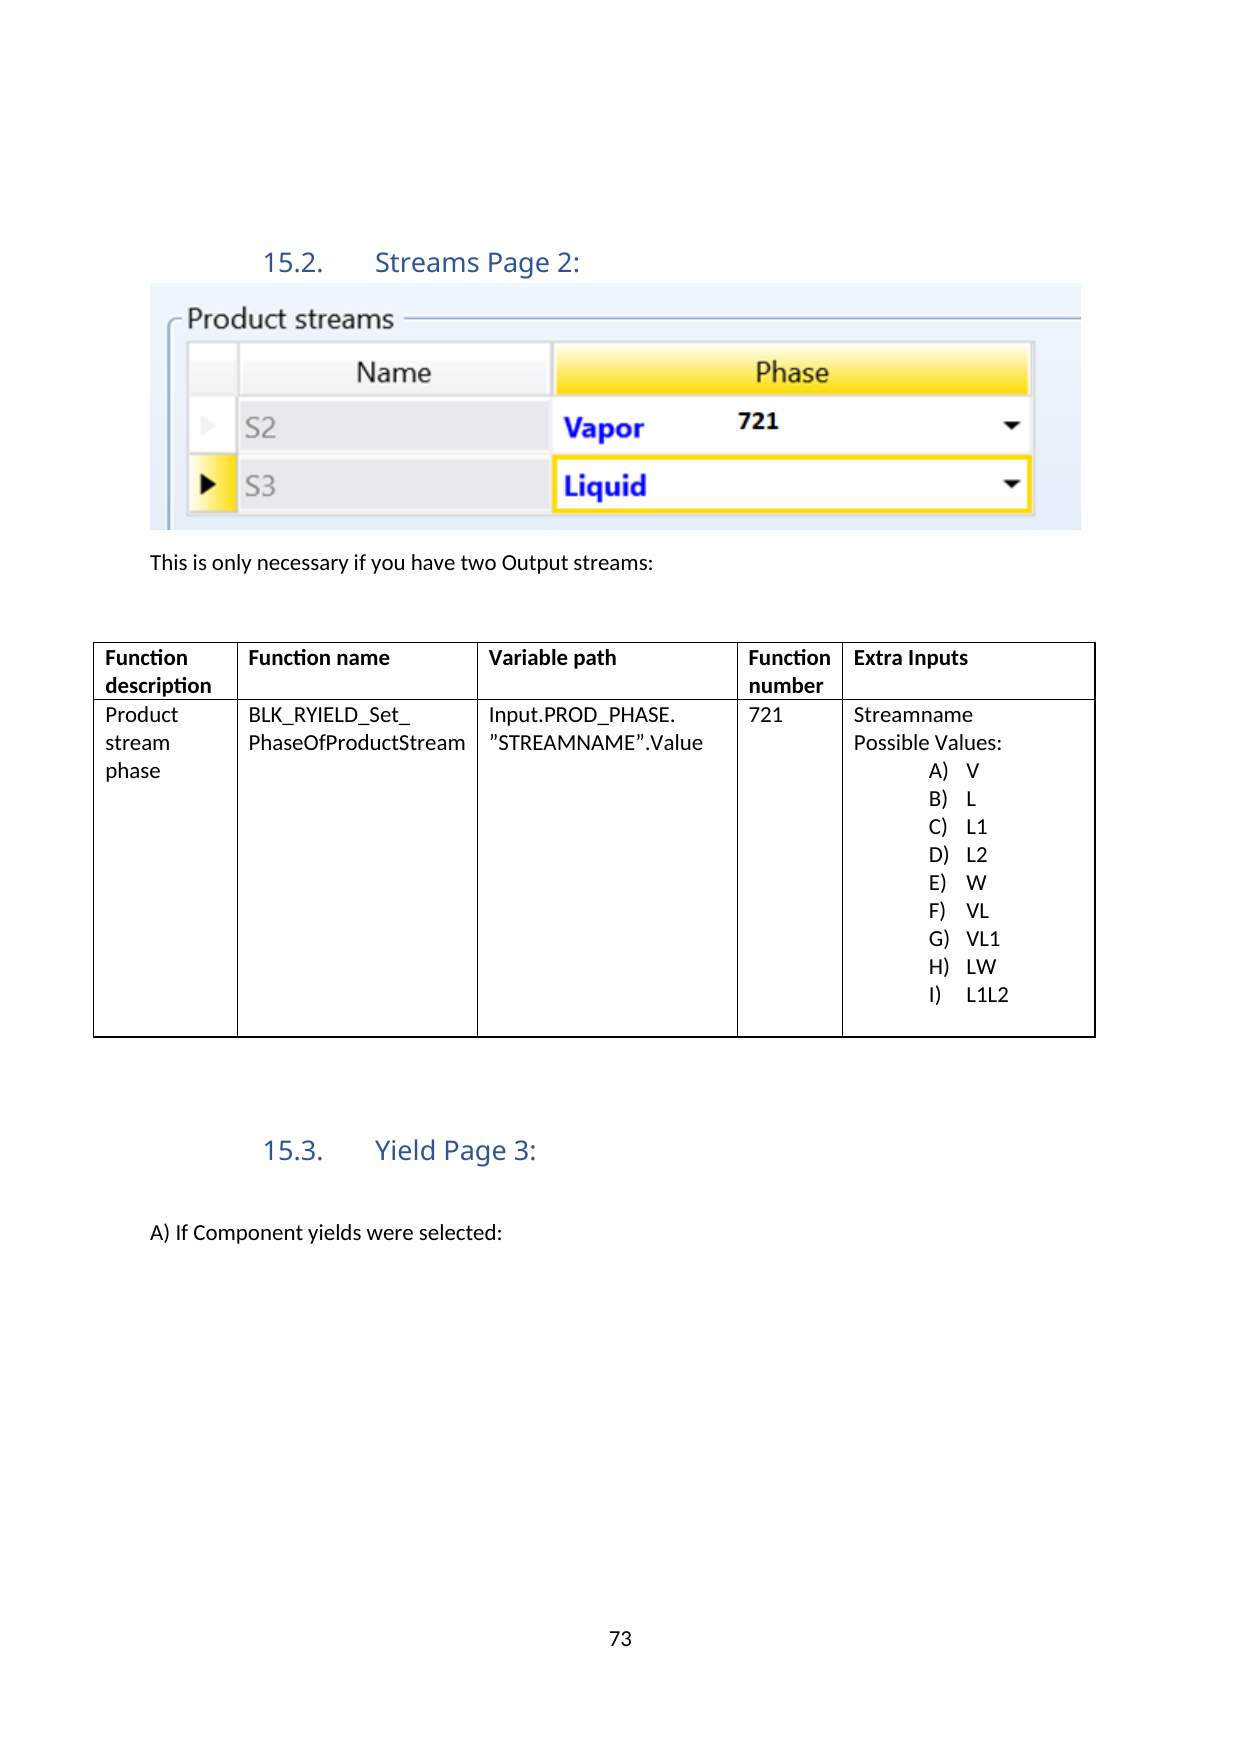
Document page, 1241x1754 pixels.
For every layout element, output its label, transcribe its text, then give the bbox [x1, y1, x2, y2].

text A) If Component yields were selected: [150, 1218, 1090, 1246]
table_cell BLK_RYIELD_Set_ PhaseOfProductStream [238, 700, 477, 1036]
table_header Variable path [478, 643, 737, 699]
table_header Function description [94, 643, 237, 699]
table_cell 721 [738, 700, 842, 1036]
table_header Function number [738, 643, 842, 699]
picture [150, 283, 1082, 530]
subtitle Streams Page 2: [262, 244, 1090, 281]
subtitle Yield Page 3: [262, 1131, 1090, 1168]
table_header Function name [238, 643, 477, 699]
table_cell Input.PROD_PHASE. ”STREAMNAME”.Value [478, 700, 737, 1036]
table_cell Product stream phase [94, 700, 237, 1036]
table_header Extra Inputs [843, 643, 1094, 699]
text This is only necessary if you have two Output streams: [150, 548, 1090, 576]
table_cell Streamname Possible Values: V L L1 L2 W VL VL1 LW L1L2 [843, 700, 1094, 1036]
